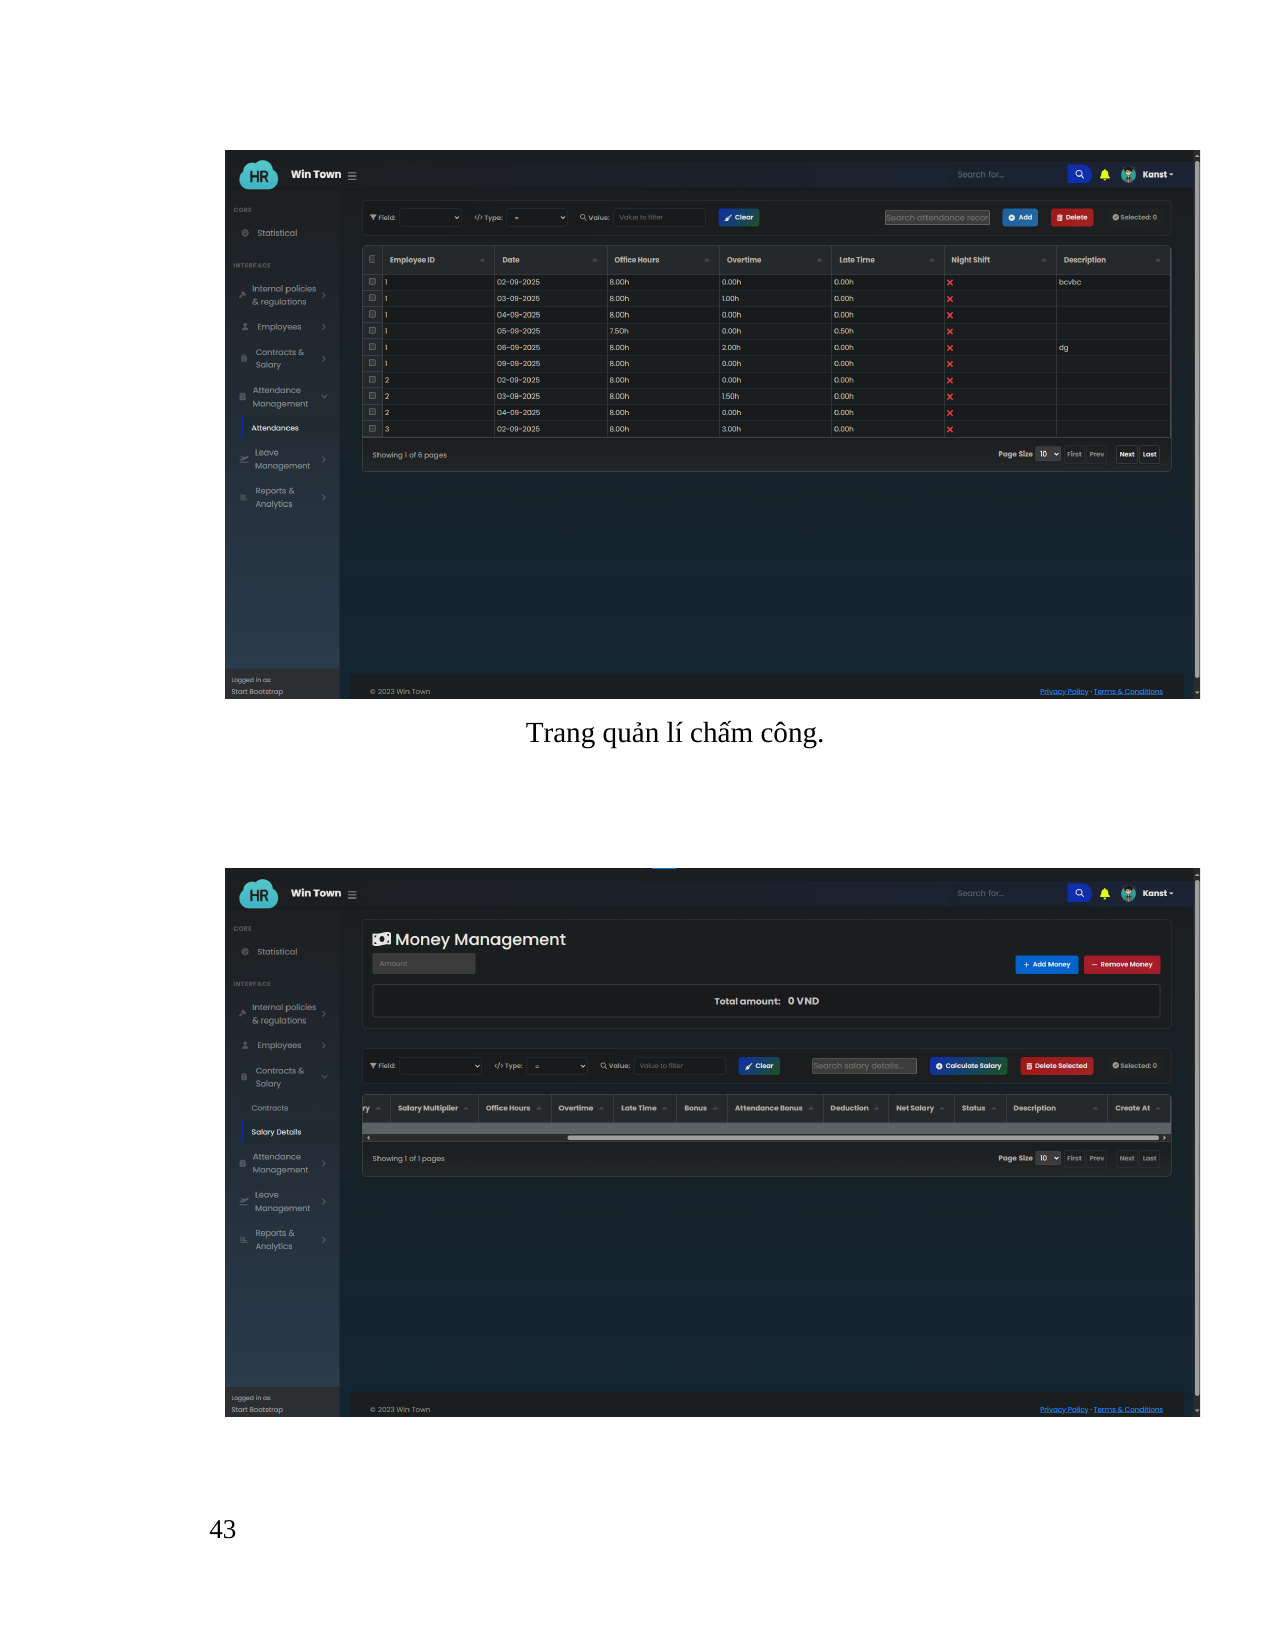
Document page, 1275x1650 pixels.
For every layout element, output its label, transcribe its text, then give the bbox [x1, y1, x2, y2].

picture [225, 868, 1200, 1417]
text Trang quản lí chấm công. [225, 716, 1125, 749]
picture [225, 150, 1200, 699]
